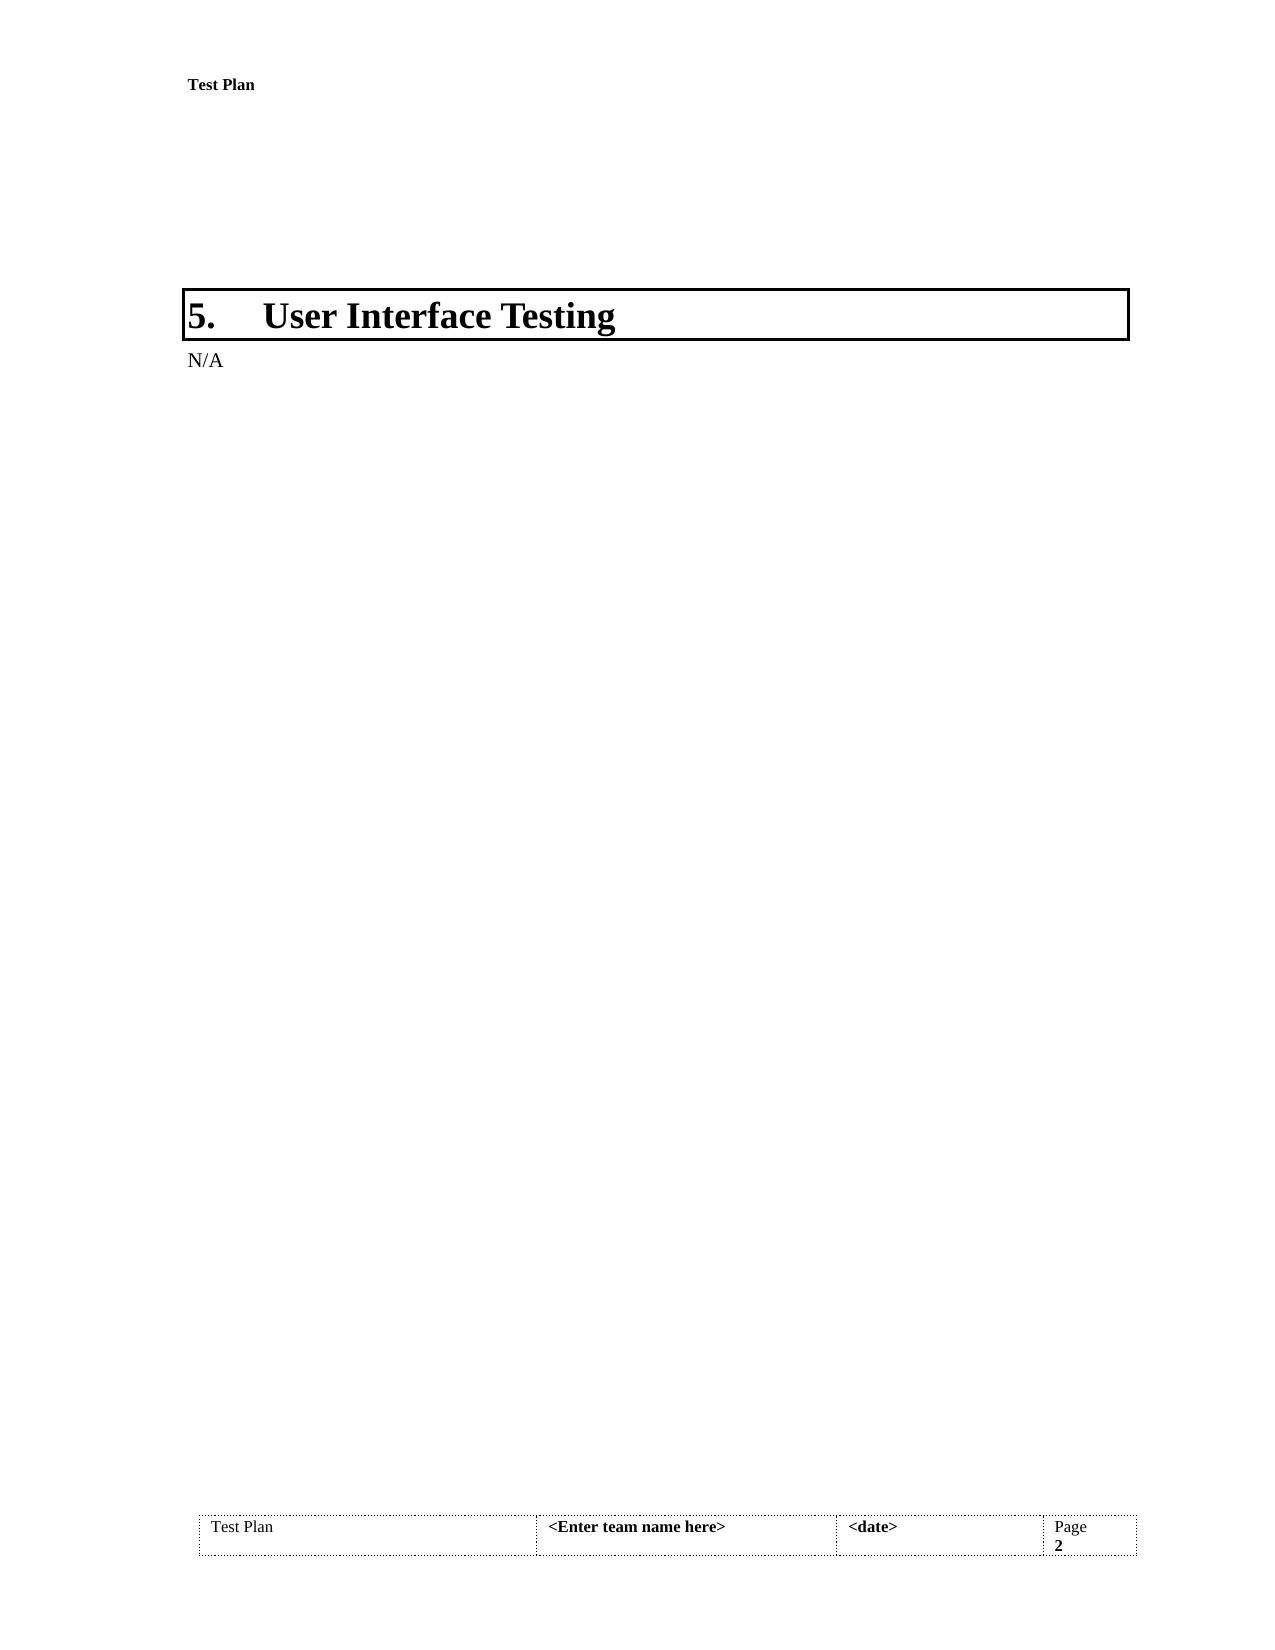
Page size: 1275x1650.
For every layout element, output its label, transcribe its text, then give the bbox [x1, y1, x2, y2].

subtitle User Interface Testing [185, 291, 1127, 338]
text N/A [187, 348, 1125, 372]
